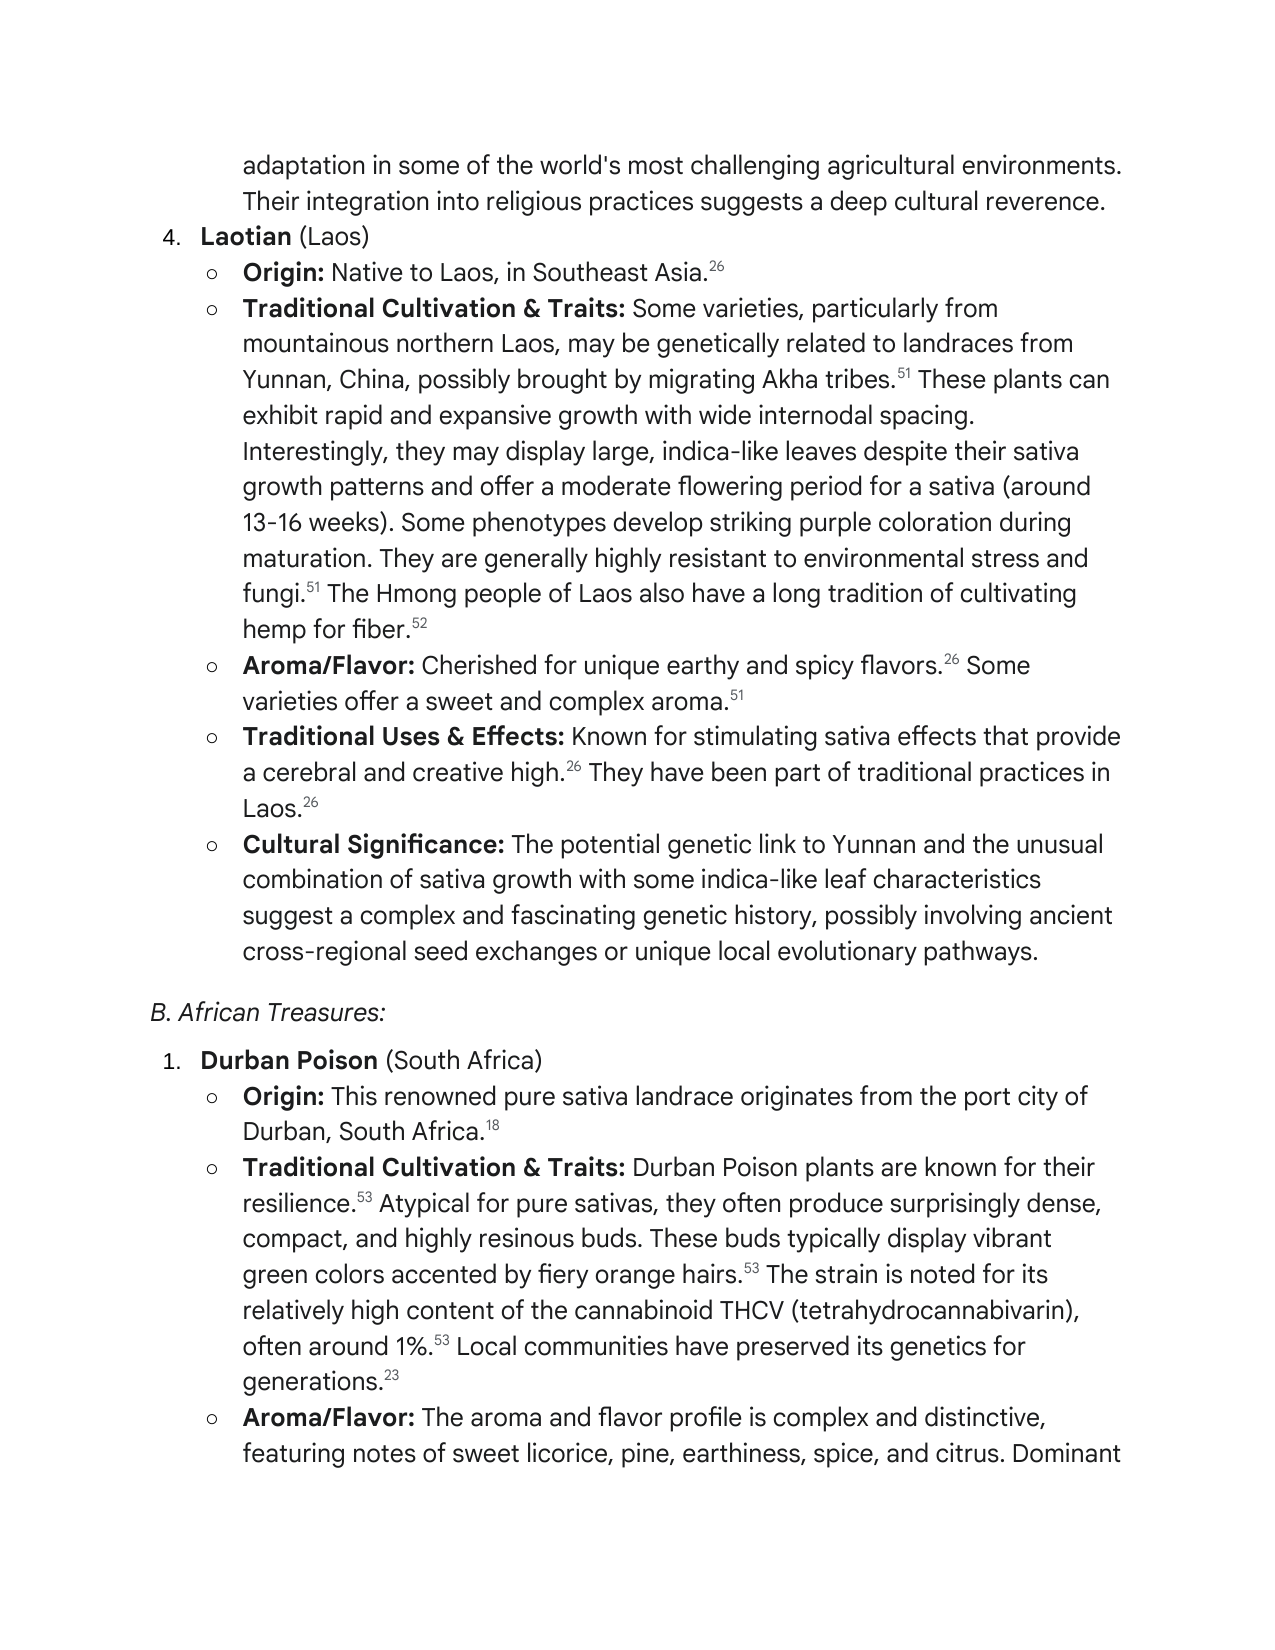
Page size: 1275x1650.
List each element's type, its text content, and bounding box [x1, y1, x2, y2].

list Durban Poison (South Africa) [162, 1045, 1125, 1076]
list Cultural Significance: The potential genetic link to Yunnan and the unusual combination of sativa growth with some indica-like leaf characteristics suggest a complex and fascinating genetic history, possibly involving ancient cross-regional seed exchanges or unique local evolutionary pathways. [205, 829, 1125, 967]
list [205, 150, 1125, 217]
list Traditional Uses & Effects: Known for stimulating sativa effects that provide a cerebral and creative high.26 They have been part of traditional practices in Laos.26 [205, 722, 1125, 824]
list Traditional Cultivation & Traits: Some varieties, particularly from mountainous northern Laos, may be genetically related to landraces from Yunnan, China, possibly brought by migrating Akha tribes.51 These plants can exhibit rapid and expansive growth with wide internodal spacing. Interestingly, they may display large, indica-like leaves despite their sativa growth patterns and offer a moderate flowering period for a sativa (around 13-16 weeks). Some phenotypes develop striking purple coloration during maturation. They are generally highly resistant to environmental stress and fungi.51 The Hmong people of Laos also have a long tradition of cultivating hemp for fiber.52 [205, 293, 1125, 646]
list Aroma/Flavor: Cherished for unique earthy and spicy flavors.26 Some varieties offer a sweet and complex aroma.51 [205, 650, 1125, 717]
list Traditional Cultivation & Traits: Durban Poison plants are known for their resilience.53 Atypical for pure sativas, they often produce surprisingly dense, compact, and highly resinous buds. These buds typically display vibrant green colors accented by fiery orange hairs.53 The strain is noted for its relatively high content of the cannabinoid THCV (tetrahydrocannabivarin), often around 1%.53 Local communities have preserved its genetics for generations.23 [205, 1152, 1125, 1398]
list Origin: Native to Laos, in Southeast Asia.26 [205, 257, 1125, 288]
list Laotian (Laos) [162, 221, 1125, 253]
list Origin: This renowned pure sativa landrace originates from the port city of Durban, South Africa.18 [205, 1081, 1125, 1148]
text B. African Treasures: [150, 997, 1125, 1028]
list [205, 1402, 1125, 1469]
